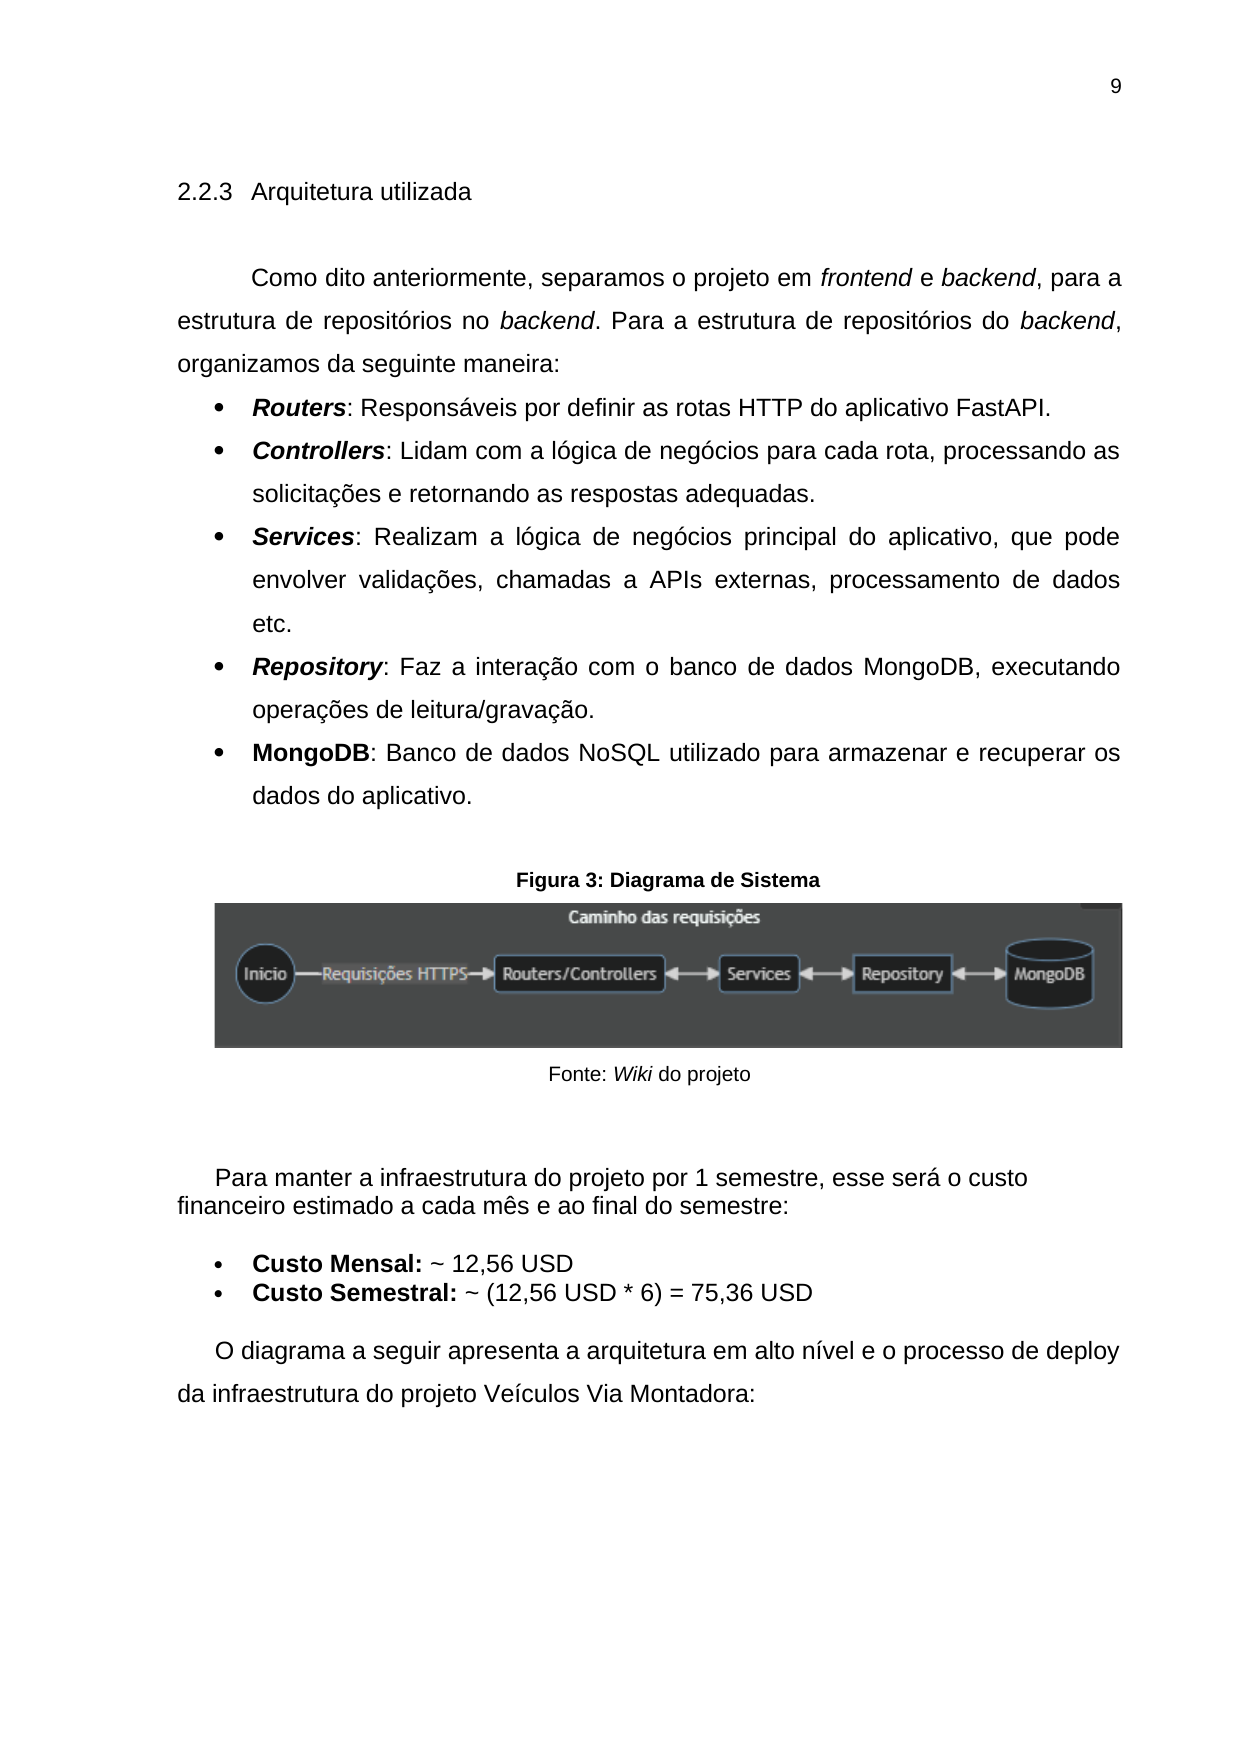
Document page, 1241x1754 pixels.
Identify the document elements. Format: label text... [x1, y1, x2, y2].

list Repository: Faz a interação com o banco de dados MongoDB, executando operações de leitura/gravação. [214, 652, 1122, 724]
text Fonte: Wiki do projeto [177, 1062, 1122, 1086]
list Arquitetura utilizada [177, 177, 1122, 206]
list Controllers: Lidam com a lógica de negócios para cada rota, processando as solicitações e retornando as respostas adequadas. [214, 436, 1122, 508]
list Custo Semestral: ~ (12,56 USD * 6) = 75,36 USD [214, 1278, 1122, 1307]
list Services: Realizam a lógica de negócios principal do aplicativo, que pode envolver validações, chamadas a APIs externas, processamento de dados etc. [214, 522, 1122, 637]
text Para manter a infraestrutura do projeto por 1 semestre, esse será o custo financeiro estimado a cada mês e ao final do semestre: [177, 1163, 1122, 1220]
list Custo Mensal: ~ 12,56 USD [214, 1249, 1122, 1278]
list MongoDB: Banco de dados NoSQL utilizado para armazenar e recuperar os dados do aplicativo. [214, 738, 1122, 810]
list Routers: Responsáveis por definir as rotas HTTP do aplicativo FastAPI. [214, 393, 1122, 421]
picture [214, 903, 1123, 1048]
text O diagrama a seguir apresenta a arquitetura em alto nível e o processo de deploy da infraestrutura do projeto Veículos Via Montadora: [177, 1336, 1122, 1408]
text Figura 3: Diagrama de Sistema [177, 867, 1122, 891]
text Como dito anteriormente, separamos o projeto em frontend e backend, para a estrutura de repositórios no backend. Para a estrutura de repositórios do backend, organizamos da seguinte maneira: [177, 263, 1122, 378]
